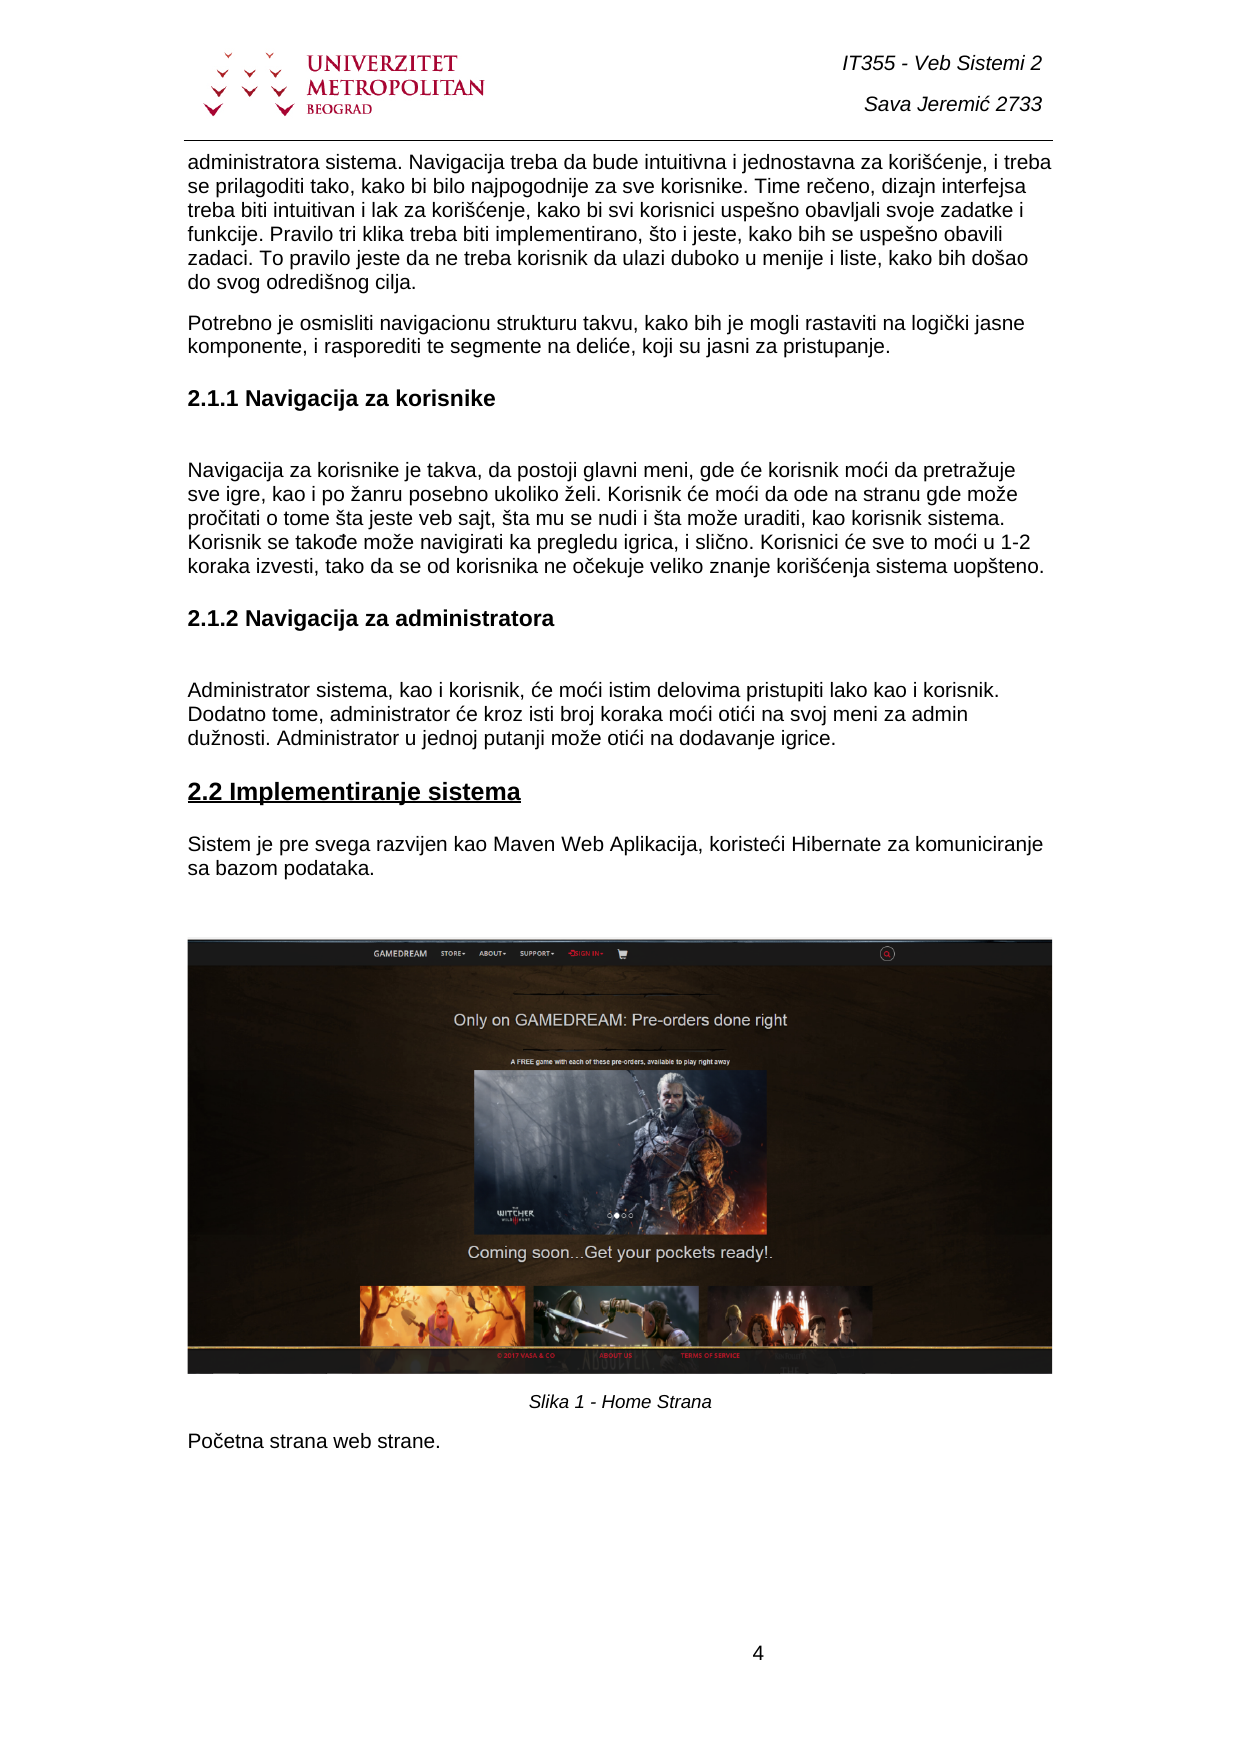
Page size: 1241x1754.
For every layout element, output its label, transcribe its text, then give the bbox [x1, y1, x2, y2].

text Administrator sistema, kao i korisnik, će moći istim delovima pristupiti lako kao i korisnik. Dodatno tome, administrator će kroz isti broj koraka moći otići na svoj meni za admin dužnosti. Administrator u jednoj putanji može otići na dodavanje igrice. [187, 677, 1053, 749]
text Potrebno je osmisliti navigacionu strukturu takvu, kako bih je mogli rastaviti na logički jasne komponente, i rasporediti te segmente na deliće, koji su jasni za pristupanje. [187, 310, 1053, 358]
text Slika 1 - Home Strana [187, 1390, 1053, 1412]
subtitle 2.2 Implementiranje sistema [187, 776, 1053, 805]
picture [194, 43, 494, 124]
text Sistem je pre svega razvijen kao Maven Web Aplikacija, koristeći Hibernate za komuniciranje sa bazom podataka. [187, 832, 1053, 880]
subtitle 2.1.1 Navigacija za korisnike [187, 385, 1053, 412]
subtitle 2.1.2 Navigacija za administratora [187, 605, 1053, 631]
picture [187, 937, 1053, 1374]
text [187, 150, 1053, 294]
text Navigacija za korisnike je takva, da postoji glavni meni, gde će korisnik moći da pretražuje sve igre, kao i po žanru posebno ukoliko želi. Korisnik će moći da ode na stranu gde može pročitati o tome šta jeste veb sajt, šta mu se nudi i šta može uraditi, kao korisnik sistema. Korisnik se takođe može navigirati ka pregledu igrica, i slično. Korisnici će sve to moći u 1-2 koraka izvesti, tako da se od korisnika ne očekuje veliko znanje korišćenja sistema uopšteno. [187, 458, 1053, 578]
text Početna strana web strane. [187, 1429, 1053, 1453]
